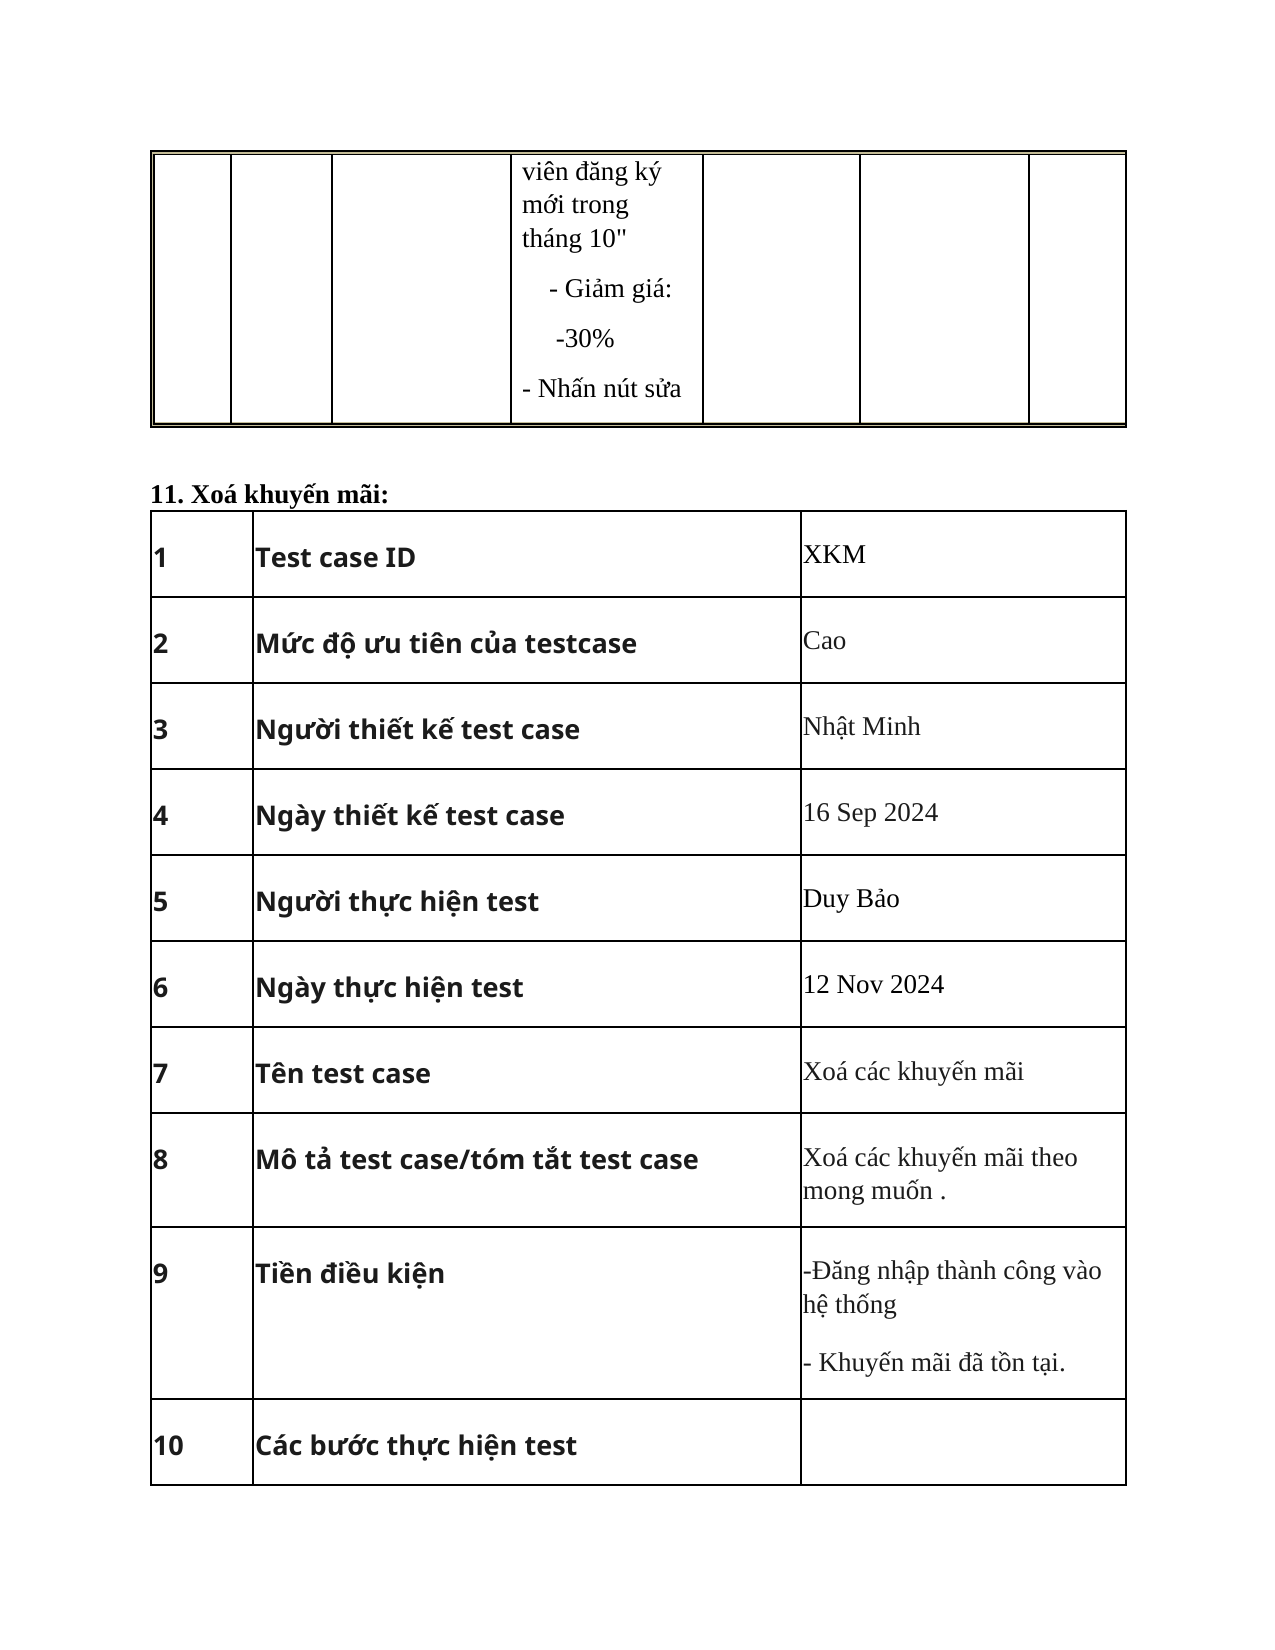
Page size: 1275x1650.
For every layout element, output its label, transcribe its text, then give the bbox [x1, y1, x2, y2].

table_cell [802, 1400, 1125, 1484]
table_cell Ngày thiết kế test case [254, 770, 800, 854]
table_cell 16 Sep 2024 [802, 770, 1125, 854]
list Xoá khuyến mãi: [150, 478, 1125, 510]
table_cell 10 [152, 1400, 252, 1484]
table_cell Cao [802, 598, 1125, 682]
table_cell 2 [152, 598, 252, 682]
table_cell Người thực hiện test [254, 856, 800, 940]
table_cell Người thiết kế test case [254, 684, 800, 768]
table_cell 4 [152, 770, 252, 854]
table_cell 12 Nov 2024 [802, 942, 1125, 1026]
table_cell Tên test case [254, 1028, 800, 1112]
table_cell 3 [152, 684, 252, 768]
table_cell 9 [152, 1228, 252, 1398]
table_cell Mô tả test case/tóm tắt test case [254, 1114, 800, 1226]
table_cell 7 [152, 1028, 252, 1112]
table_cell 6 [152, 942, 252, 1026]
table_header Test case ID [254, 512, 800, 596]
table_cell Duy Bảo [802, 856, 1125, 940]
table_cell 5 [152, 856, 252, 940]
table_cell Mức độ ưu tiên của testcase [254, 598, 800, 682]
table_header XKM [802, 512, 1125, 596]
table_cell 8 [152, 1114, 252, 1226]
table_cell -Đăng nhập thành công vào hệ thống - Khuyến mãi đã tồn tại. [802, 1228, 1125, 1398]
table_cell Xoá các khuyến mãi [802, 1028, 1125, 1112]
table_cell Ngày thực hiện test [254, 942, 800, 1026]
table_cell Các bước thực hiện test [254, 1400, 800, 1484]
table_cell Nhật Minh [802, 684, 1125, 768]
table_cell Xoá các khuyến mãi theo mong muốn . [802, 1114, 1125, 1226]
table_header 1 [152, 512, 252, 596]
table_cell Tiền điều kiện [254, 1228, 800, 1398]
